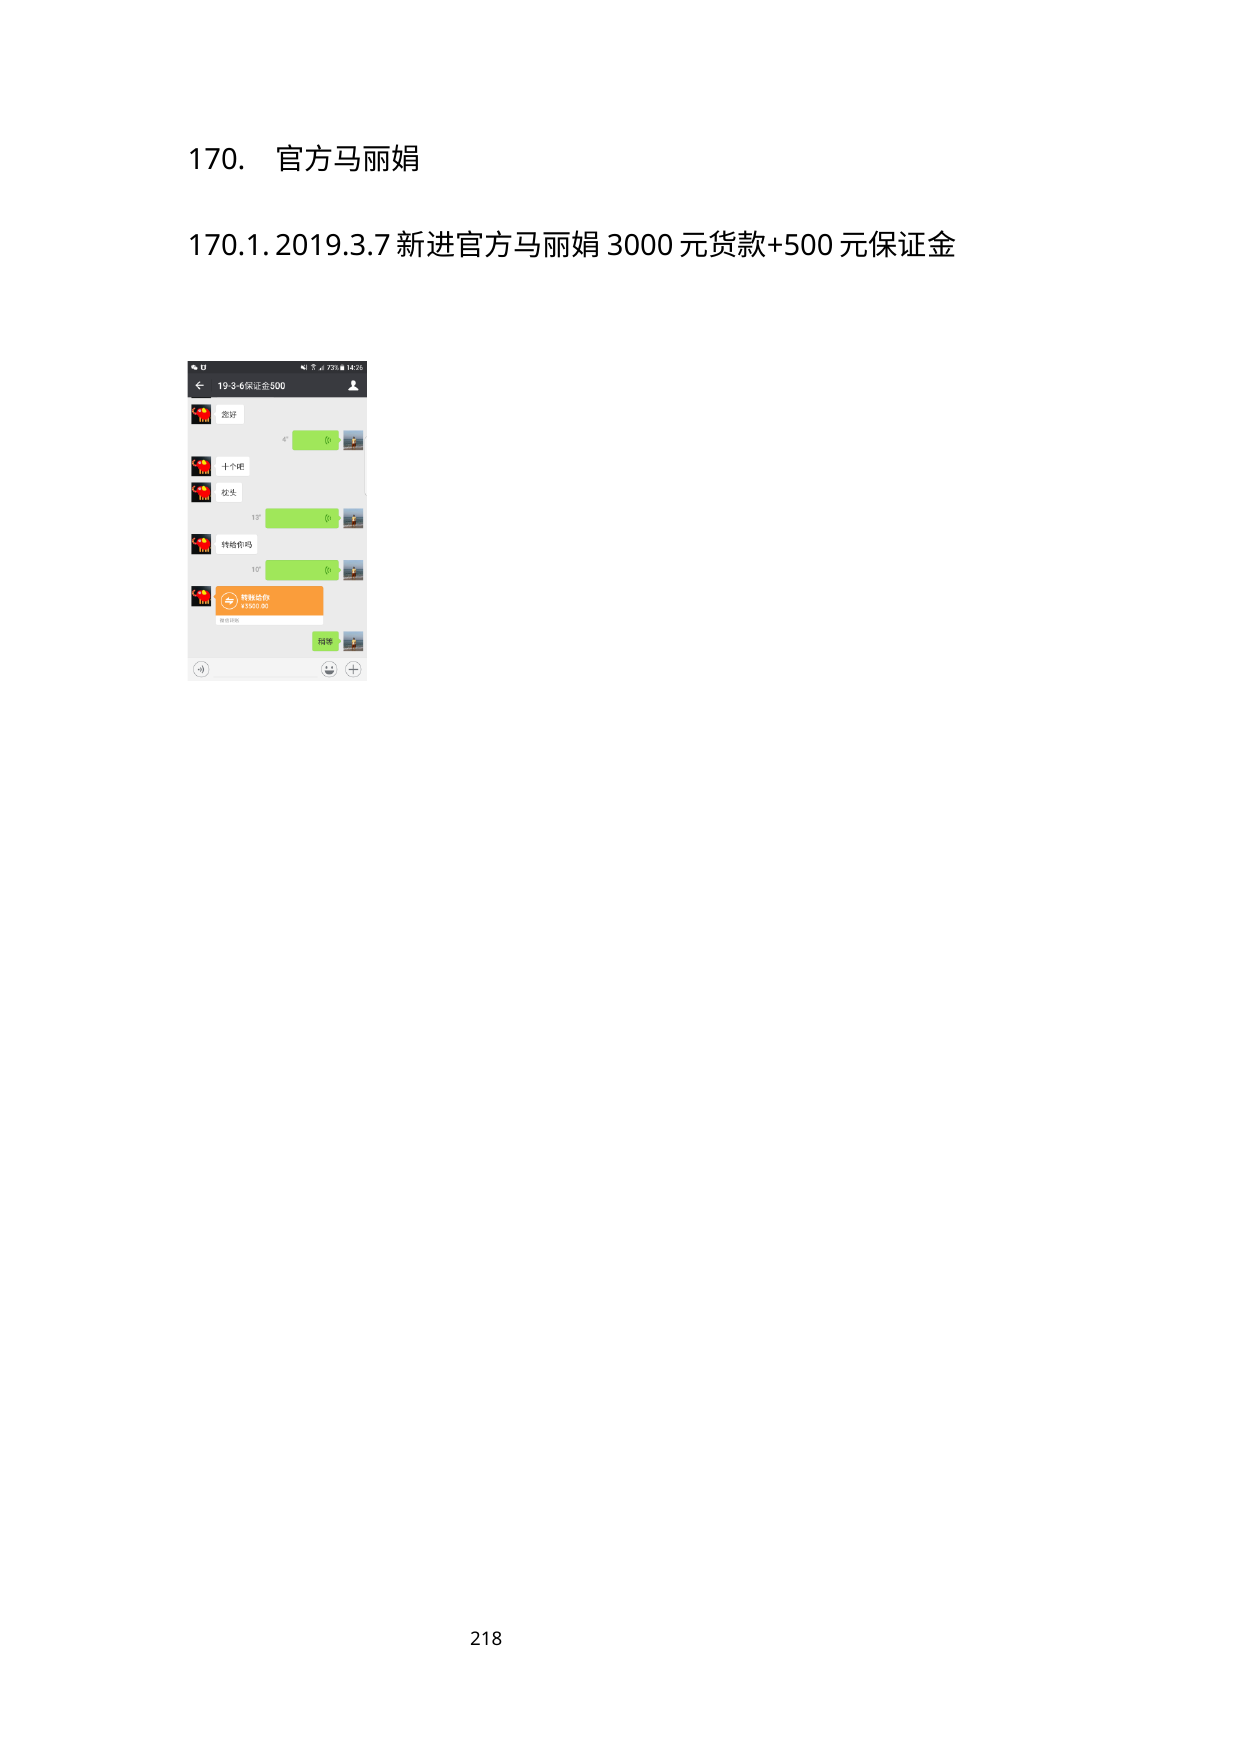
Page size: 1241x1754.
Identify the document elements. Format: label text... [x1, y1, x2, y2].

subtitle 2019.3.7新进官方马丽娟3000元货款+500元保证金 [187, 210, 1053, 275]
subtitle 官方马丽娟 [187, 124, 1053, 189]
picture [187, 361, 367, 681]
